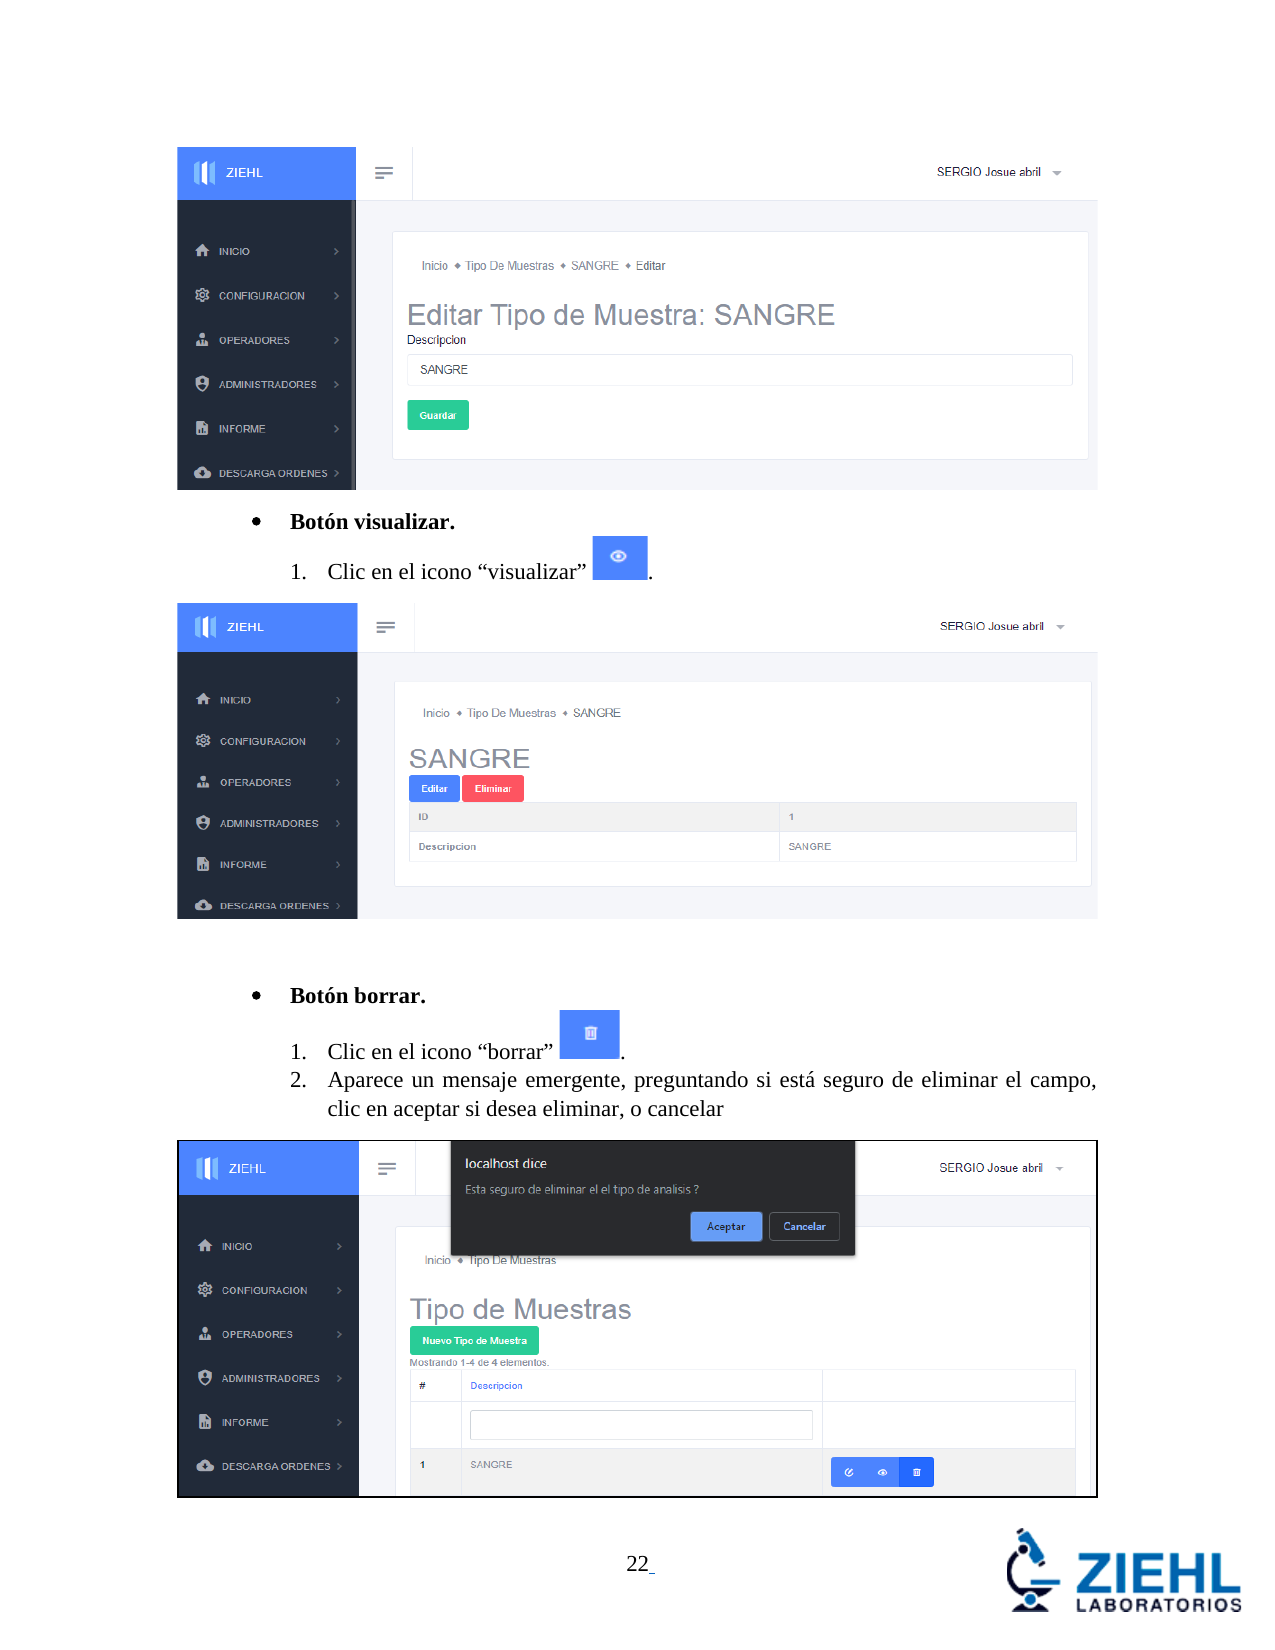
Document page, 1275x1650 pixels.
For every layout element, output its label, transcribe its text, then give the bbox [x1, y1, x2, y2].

list Clic en el icono “visualizar” . [290, 536, 1098, 584]
list Aparece un mensaje emergente, preguntando si está seguro de eliminar el campo, clic en aceptar si desea eliminar, o cancelar [290, 1066, 1098, 1121]
list Botón visualizar. [252, 508, 1098, 534]
picture [1007, 1528, 1242, 1612]
list Clic en el icono “borrar” . [290, 1011, 1098, 1064]
list Botón borrar. [252, 982, 1098, 1008]
